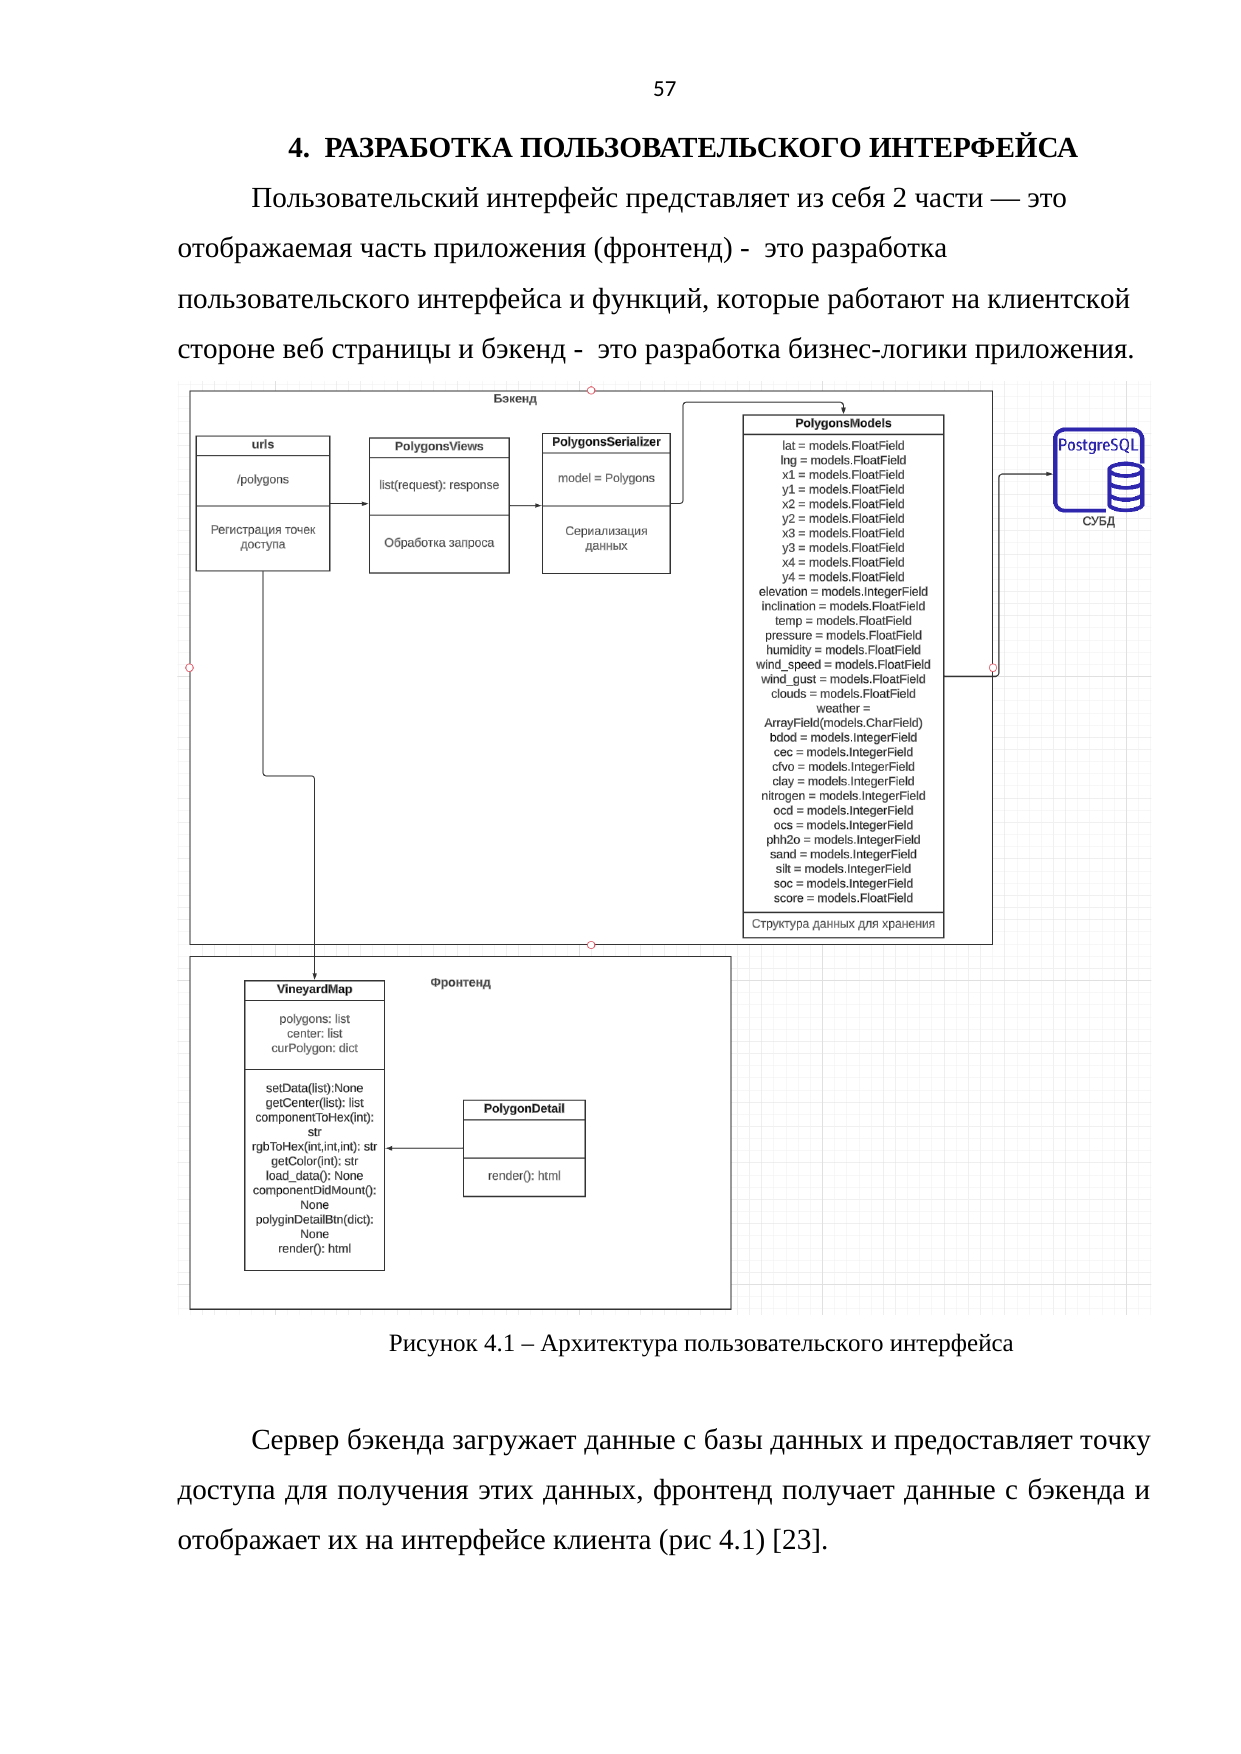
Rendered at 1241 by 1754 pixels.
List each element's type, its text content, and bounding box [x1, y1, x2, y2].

subtitle РАЗРАБОТКА ПОЛЬЗОВАТЕЛЬСКОГО ИНТЕРФЕЙСА [215, 130, 1152, 163]
picture [177, 381, 1152, 1315]
list Пользовательский интерфейс представляет из себя 2 части — это отображаемая часть приложения (фронтенд) - это разработка пользовательского интерфейса и функций, которые работают на клиентской стороне веб страницы и бэкенд - это разработка бизнес-логики приложения. [177, 180, 1152, 365]
text Сервер бэкенда загружает данные с базы данных и предоставляет точку доступа для получения этих данных, фронтенд получает данные с бэкенда и отображает их на интерфейсе клиента (рис 4.1) [23]. [177, 1422, 1152, 1556]
text Рисунок 4.1 – Архитектура пользовательского интерфейса [177, 1328, 1152, 1357]
